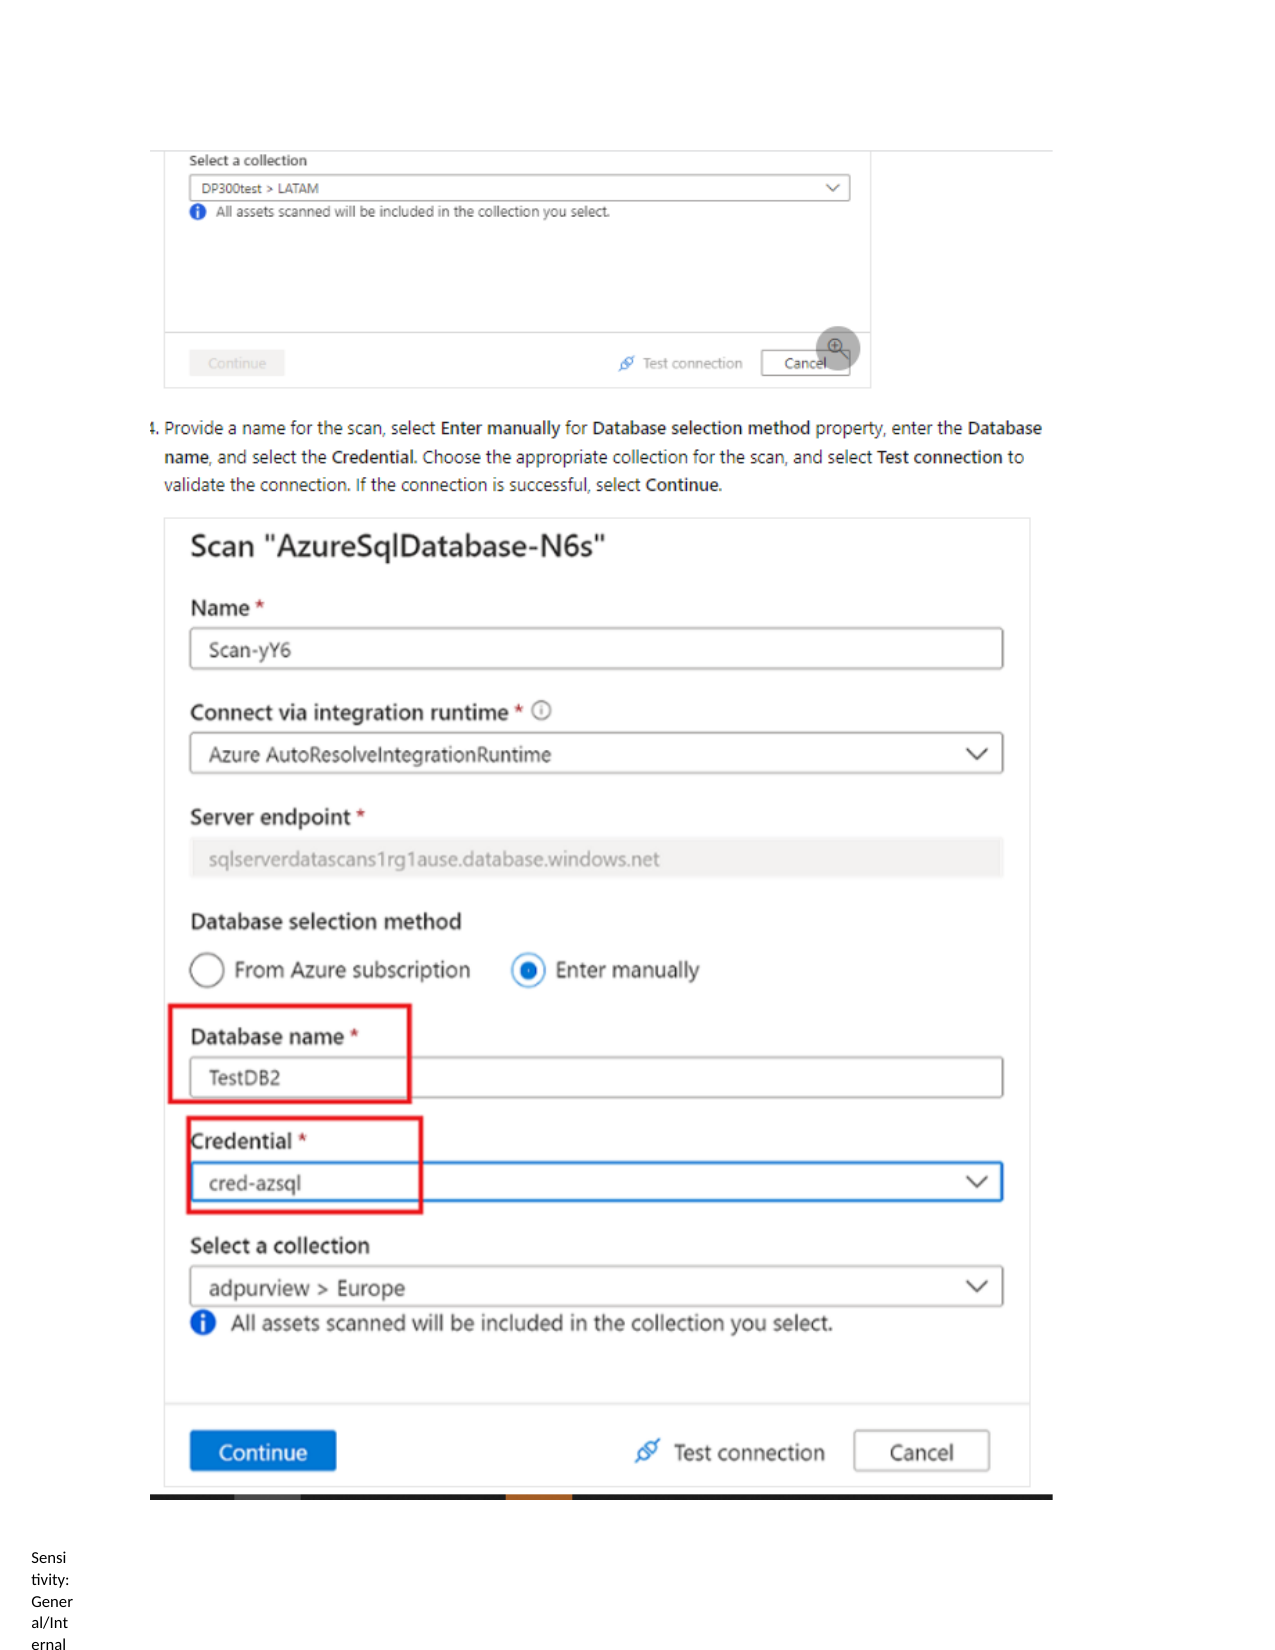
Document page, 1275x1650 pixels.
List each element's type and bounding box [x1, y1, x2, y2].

picture [150, 150, 1053, 1500]
